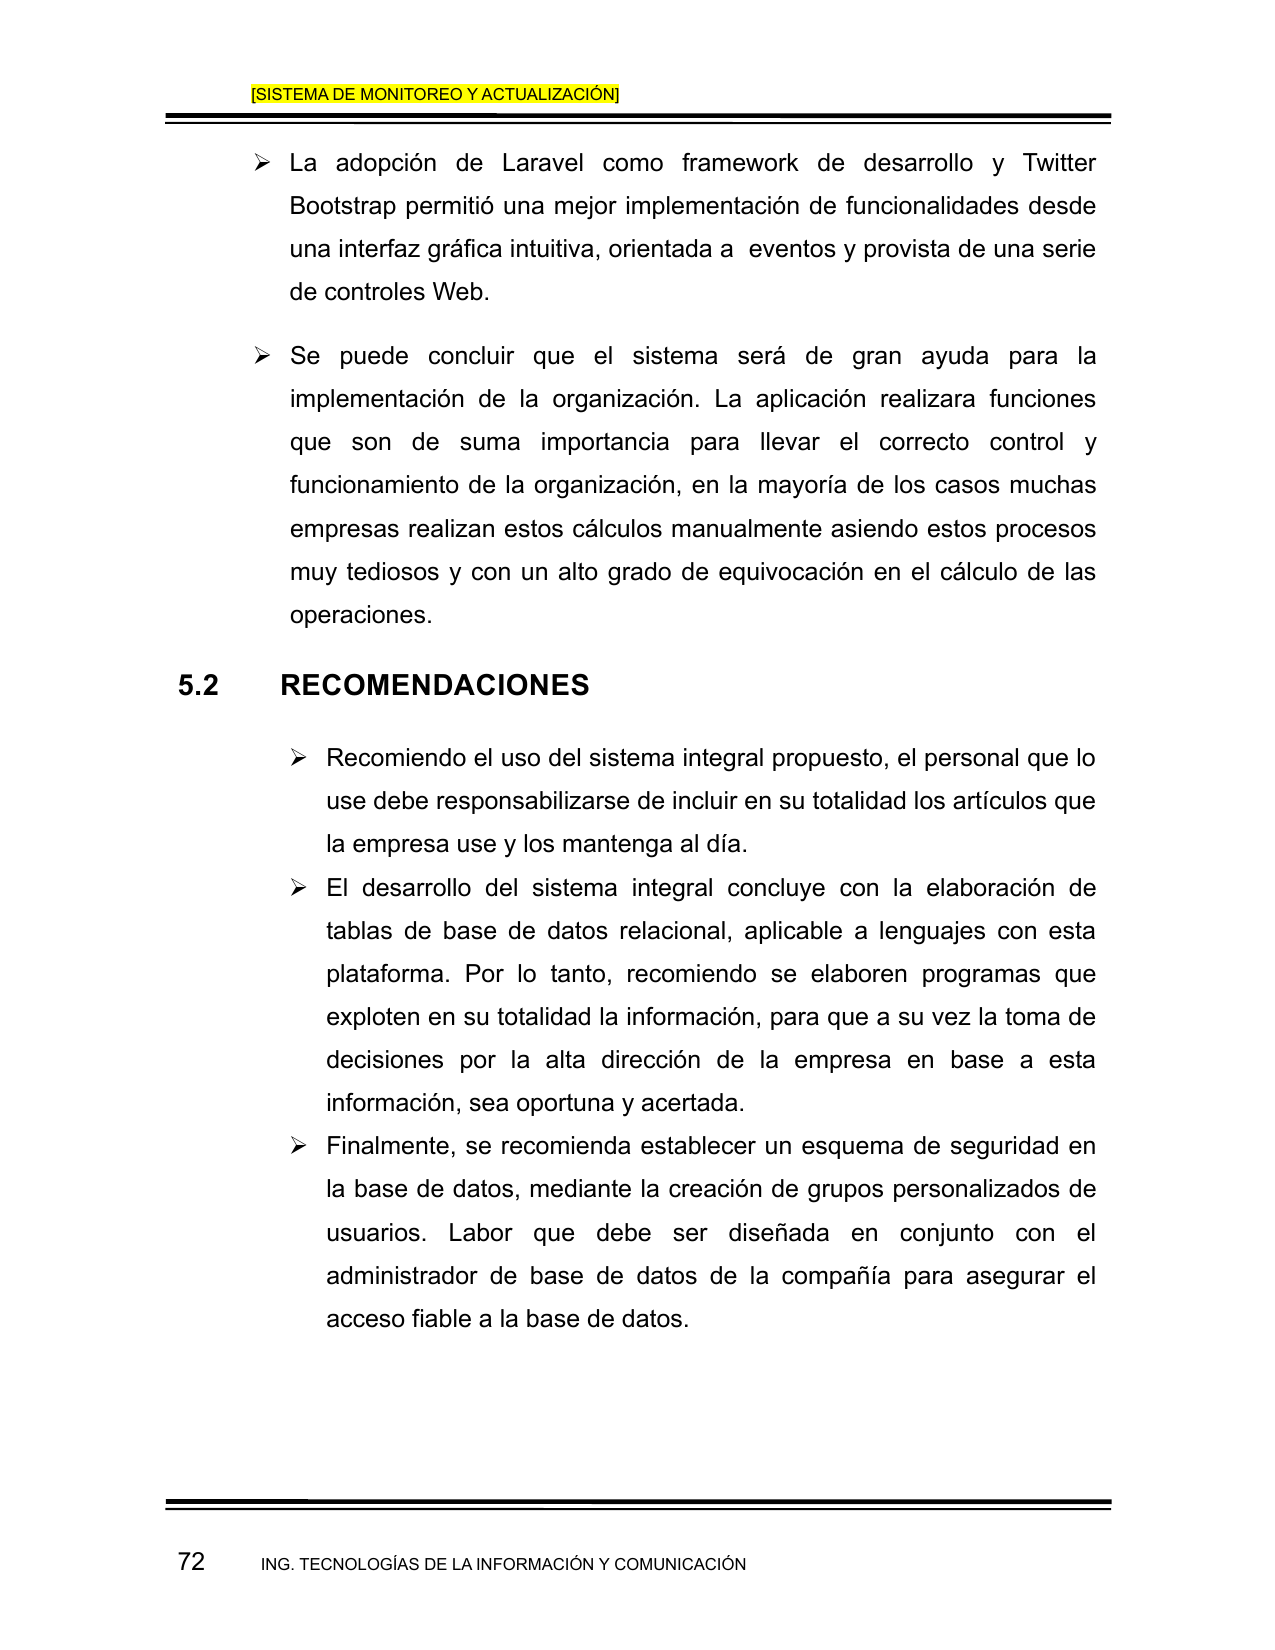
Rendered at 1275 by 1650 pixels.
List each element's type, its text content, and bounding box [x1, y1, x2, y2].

list El desarrollo del sistema integral concluye con la elaboración de tablas de base de datos relacional, aplicable a lenguajes con esta plataforma. Por lo tanto, recomiendo se elaboren programas que exploten en su totalidad la información, para que a su vez la toma de decisiones por la alta dirección de la empresa en base a esta información, sea oportuna y acertada. [288, 873, 1098, 1117]
list Recomiendo el uso del sistema integral propuesto, el personal que lo use debe responsabilizarse de incluir en su totalidad los artículos que la empresa use y los mantenga al día. [288, 743, 1098, 858]
list Se puede concluir que el sistema será de gran ayuda para la implementación de la organización. La aplicación realizara funciones que son de suma importancia para llevar el correcto control y funcionamiento de la organización, en la mayoría de los casos muchas empresas realizan estos cálculos manualmente asiendo estos procesos muy tediosos y con un alto grado de equivocación en el cálculo de las operaciones. [252, 341, 1098, 628]
list Finalmente, se recomienda establecer un esquema de seguridad en la base de datos, mediante la creación de grupos personalizados de usuarios. Labor que debe ser diseñada en conjunto con el administrador de base de datos de la compañía para asegurar el acceso fiable a la base de datos. [288, 1131, 1098, 1333]
list La adopción de Laravel como framework de desarrollo y Twitter Bootstrap permitió una mejor implementación de funcionalidades desde una interfaz gráfica intuitiva, orientada a eventos y provista de una serie de controles Web. [252, 148, 1098, 306]
subtitle Recomendaciones [177, 668, 1098, 701]
